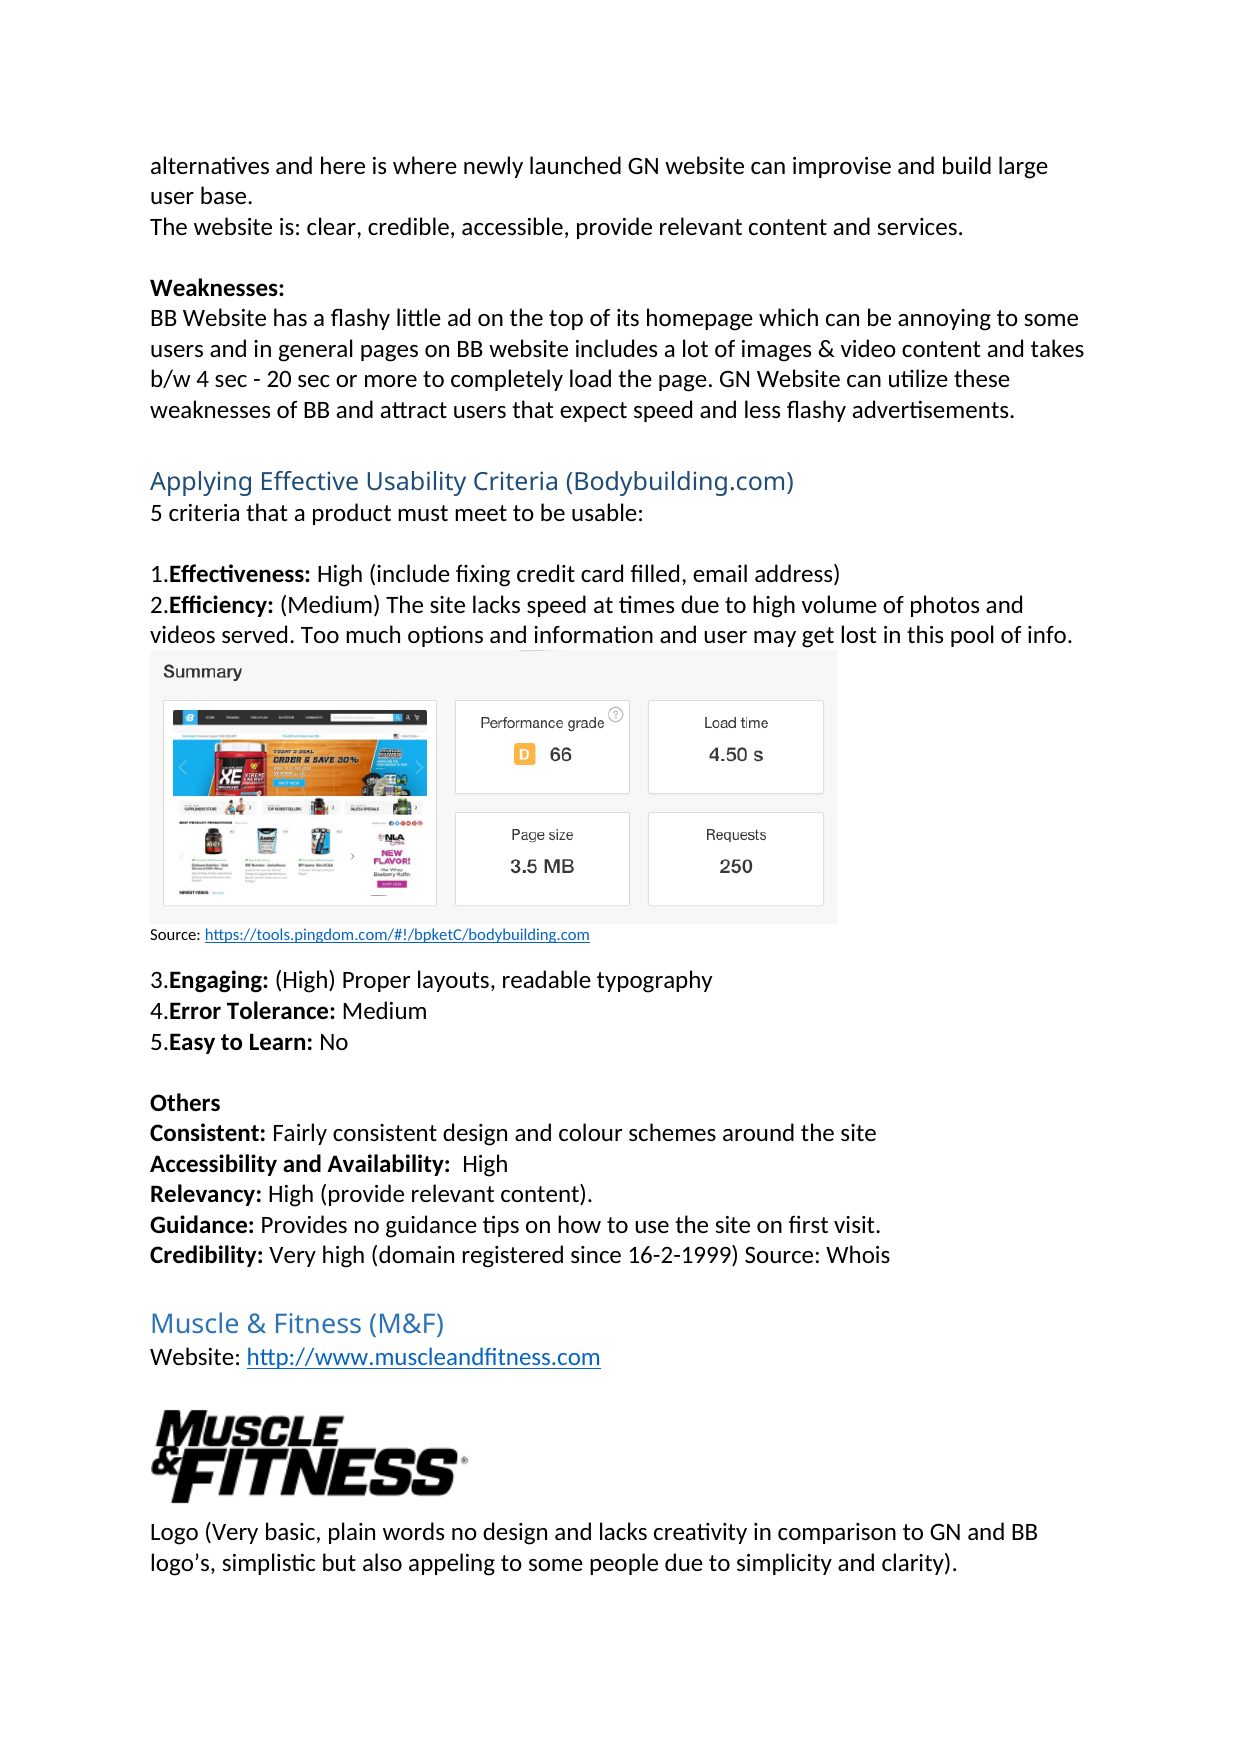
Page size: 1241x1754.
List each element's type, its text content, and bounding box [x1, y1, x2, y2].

text 5.Easy to Learn: No [150, 1026, 1090, 1056]
text Weaknesses: [150, 272, 1090, 303]
text Website: http://www.muscleandfitness.com [150, 1341, 1090, 1372]
text 5 criteria that a product must meet to be usable: [150, 498, 1090, 528]
text Source: https://tools.pingdom.com/#!/bpketC/bodybuilding.com [150, 924, 1090, 944]
text 2.Efficiency: (Medium) The site lacks speed at times due to high volume of photos and videos served. Too much options and information and user may get lost in this pool of info. [150, 589, 1090, 650]
picture [150, 1402, 478, 1517]
text 1.Effectiveness: High (include fixing credit card filled, email address) [150, 559, 1090, 589]
text Others [150, 1087, 1090, 1117]
text BB Website has a flashy little ad on the top of its homepage which can be annoying to some users and in general pages on BB website includes a lot of images & video content and takes b/w 4 sec - 20 sec or more to completely load the page. GN Website can utilize these weaknesses of BB and attract users that expect speed and less flashy advertisements. [150, 303, 1090, 425]
subtitle Applying Effective Usability Criteria (Bodybuilding.com) [150, 463, 1090, 498]
text Credibility: Very high (domain registered since 16-2-1999) Source: Whois [150, 1239, 1090, 1270]
subtitle Muscle & Fitness (M&F) [150, 1304, 1090, 1341]
text The website is: clear, credible, accessible, provide relevant content and services. [150, 211, 1090, 242]
picture [150, 650, 838, 924]
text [150, 150, 1090, 211]
text Relevancy: High (provide relevant content). [150, 1178, 1090, 1209]
text 3.Engaging: (High) Proper layouts, readable typography [150, 965, 1090, 995]
text Logo (Very basic, plain words no design and lacks creativity in comparison to GN and BB logo’s, simplistic but also appeling to some people due to simplicity and clarity). [150, 1517, 1090, 1578]
text Guidance: Provides no guidance tips on how to use the site on first visit. [150, 1209, 1090, 1239]
text 4.Error Tolerance: Medium [150, 995, 1090, 1026]
text Consistent: Fairly consistent design and colour schemes around the site [150, 1117, 1090, 1148]
text Accessibility and Availability: High [150, 1148, 1090, 1178]
